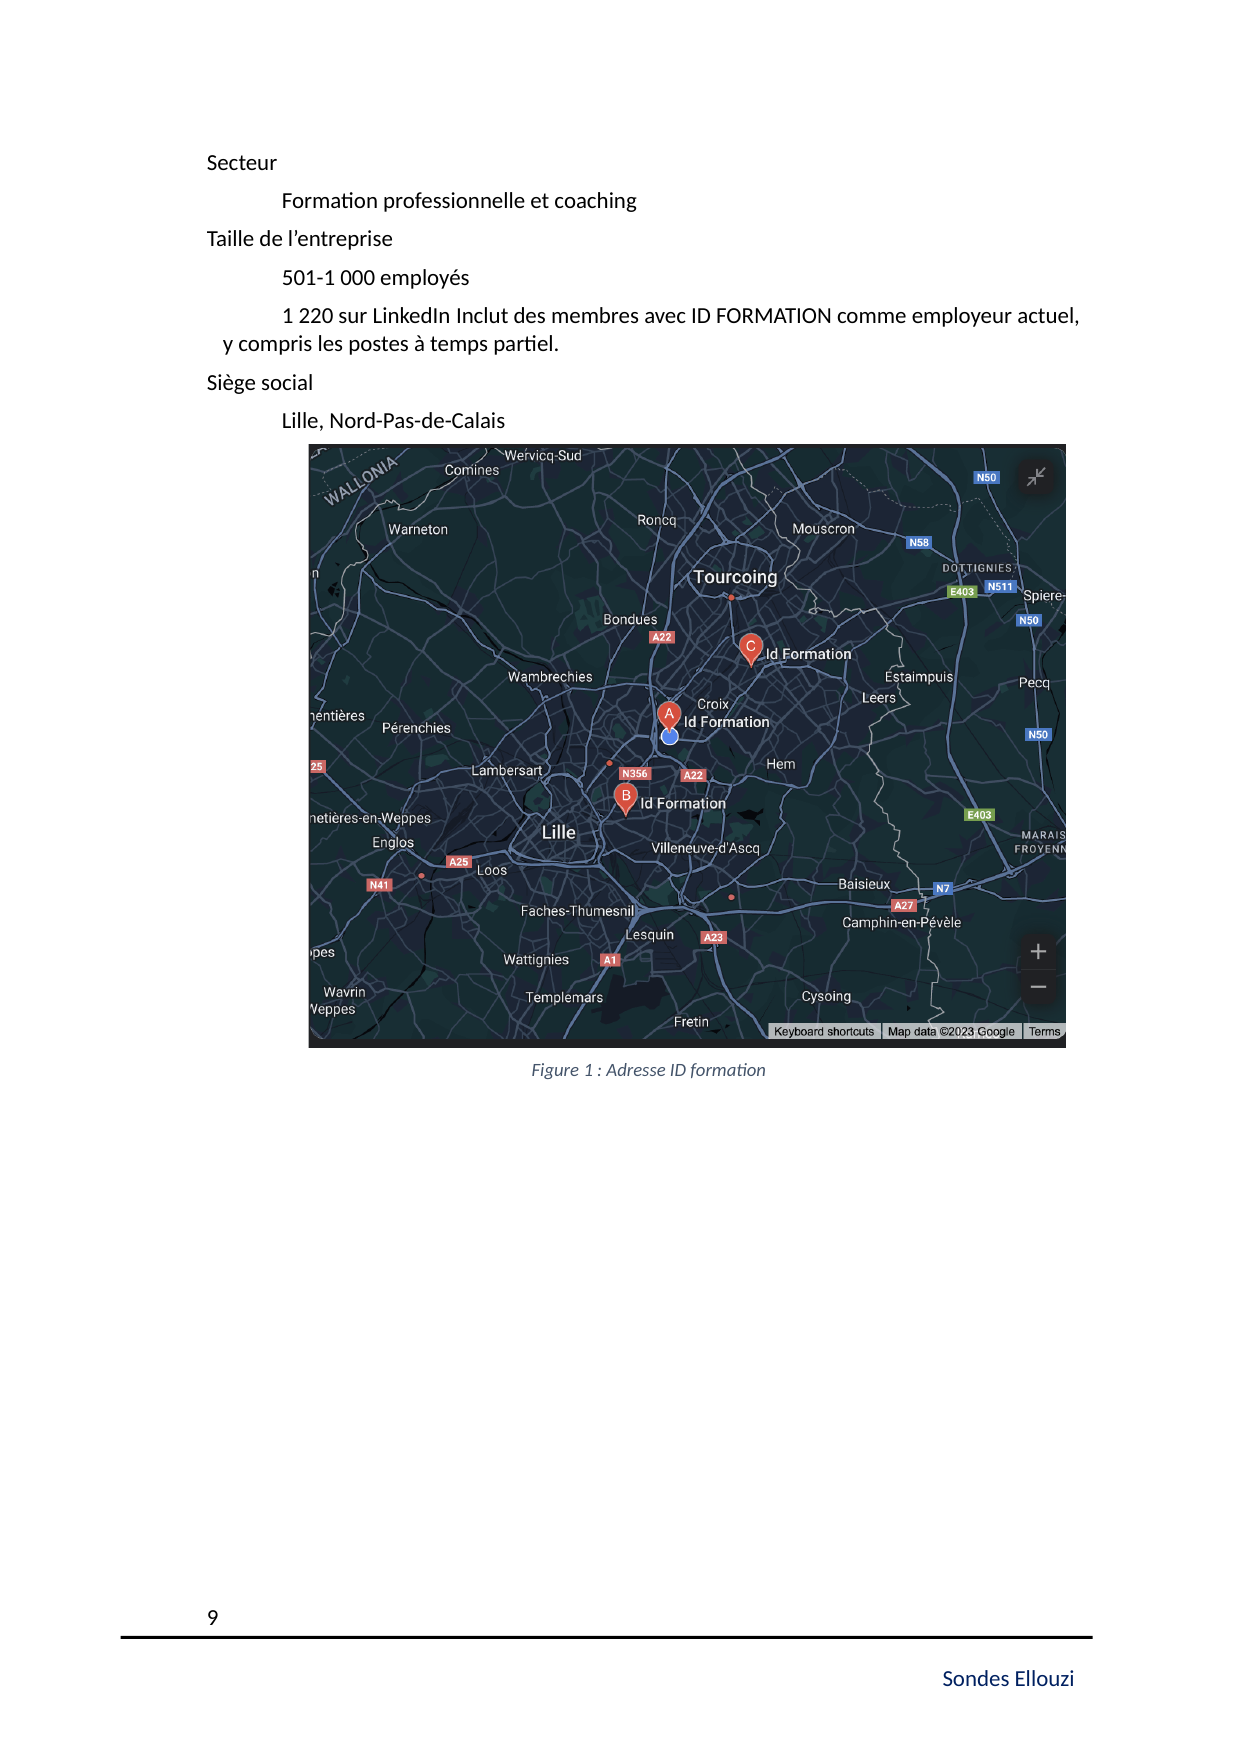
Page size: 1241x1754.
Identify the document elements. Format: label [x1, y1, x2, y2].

picture [308, 444, 1066, 1048]
